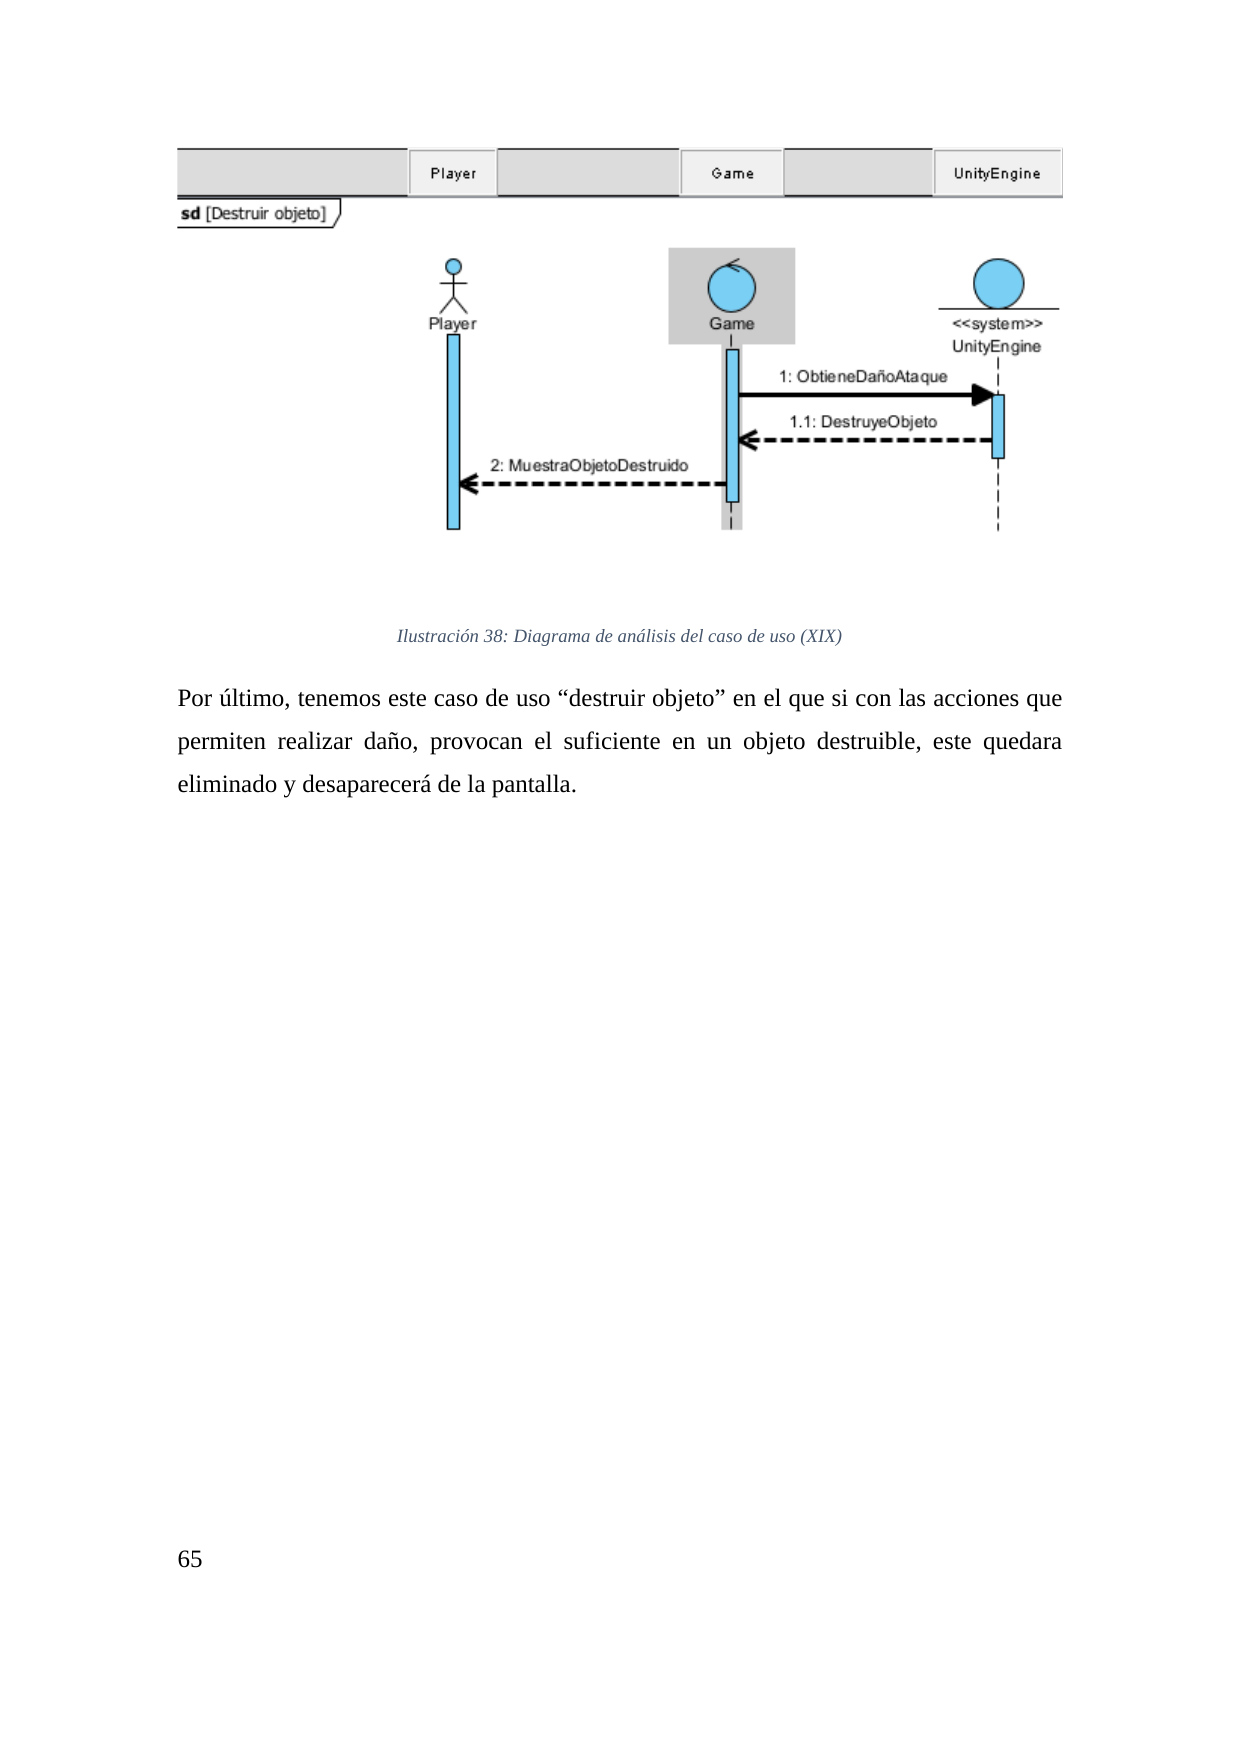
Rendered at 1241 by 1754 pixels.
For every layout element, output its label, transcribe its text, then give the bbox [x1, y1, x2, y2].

text Por último, tenemos este caso de uso “destruir objeto” en el que si con las acciones que permiten realizar daño, provocan el suficiente en un objeto destruible, este quedara eliminado y desaparecerá de la pantalla. [177, 683, 1063, 798]
picture [177, 147, 1063, 586]
